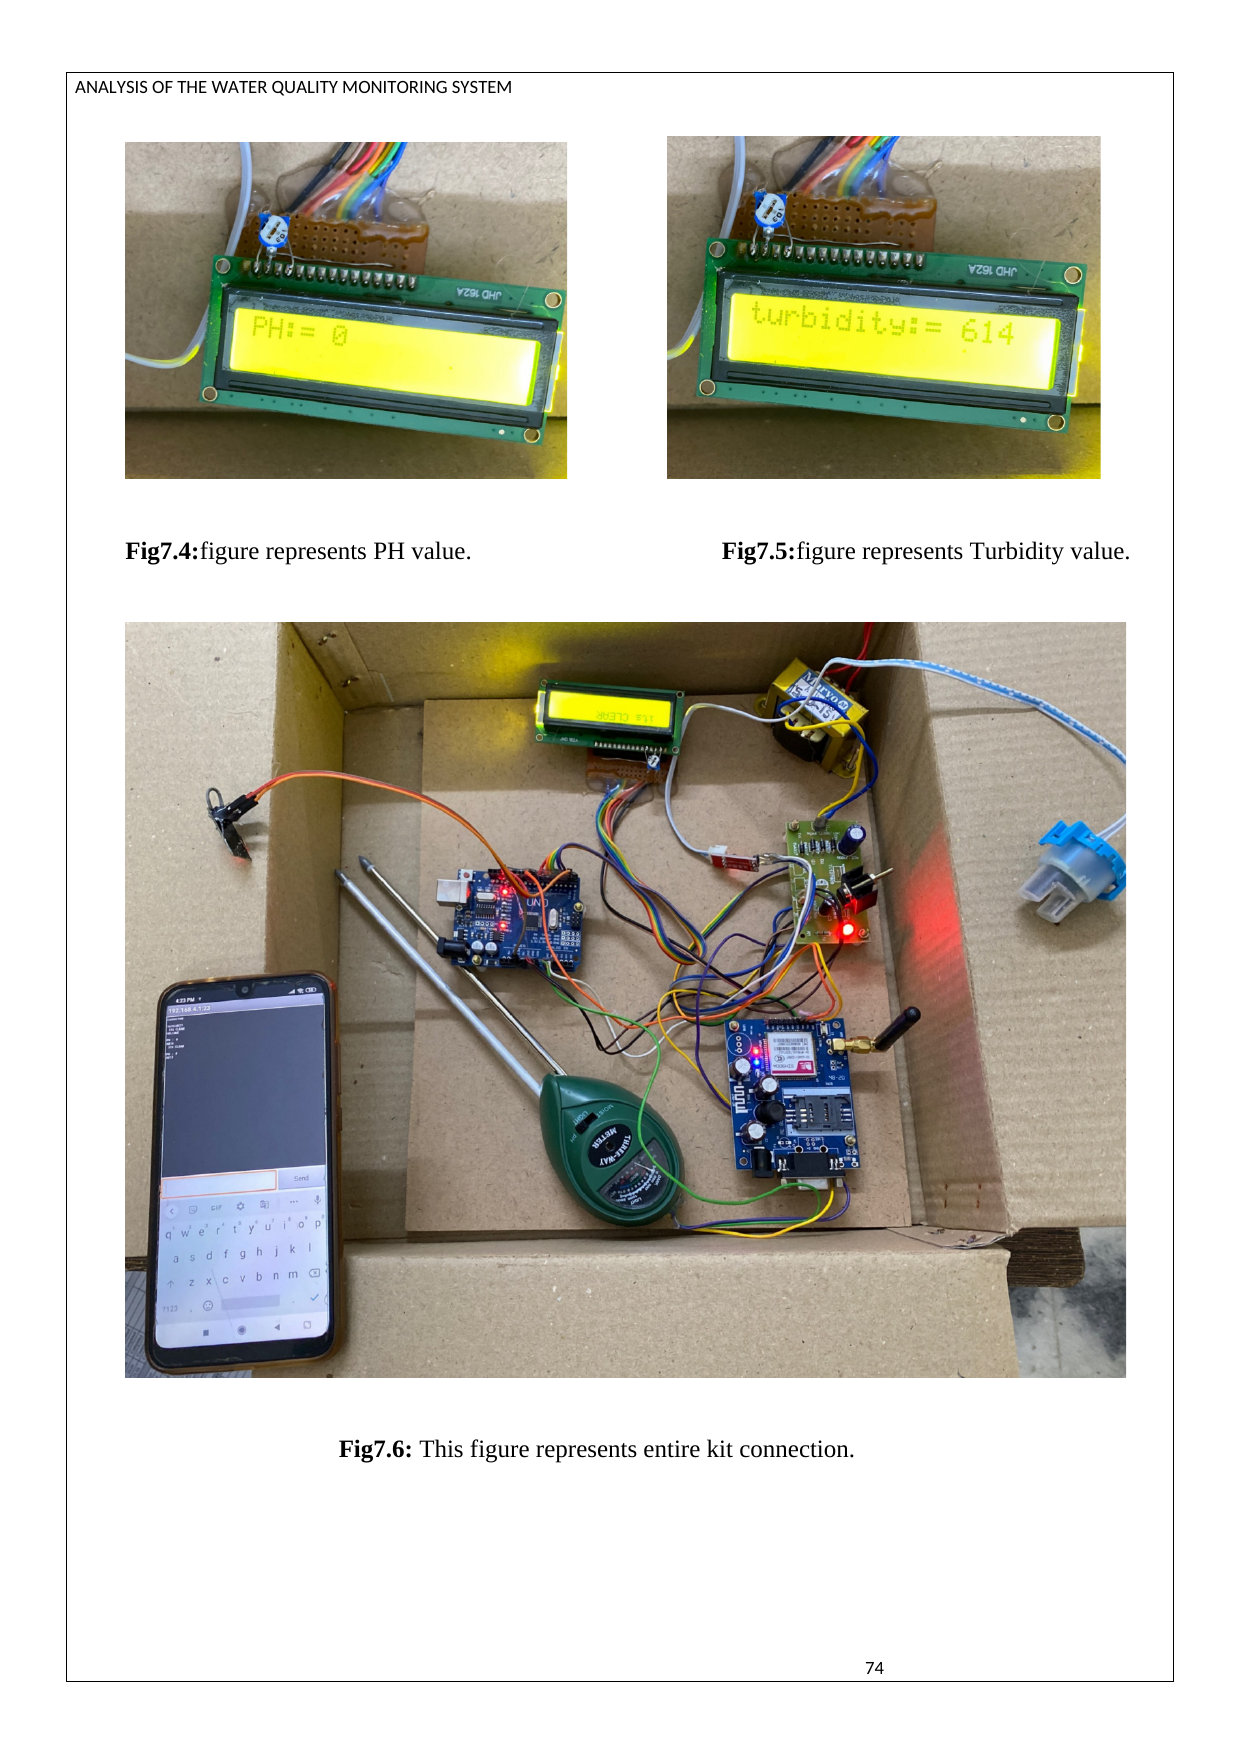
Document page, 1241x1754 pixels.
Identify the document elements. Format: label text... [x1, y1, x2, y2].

picture [125, 622, 1127, 1378]
picture [125, 142, 568, 479]
picture [667, 136, 1101, 479]
list Fig7.6: This figure represents entire kit connection. [75, 1434, 1165, 1463]
list Fig7.4:figure represents PH value. Fig7.5:figure represents Turbidity value. [75, 536, 1165, 565]
